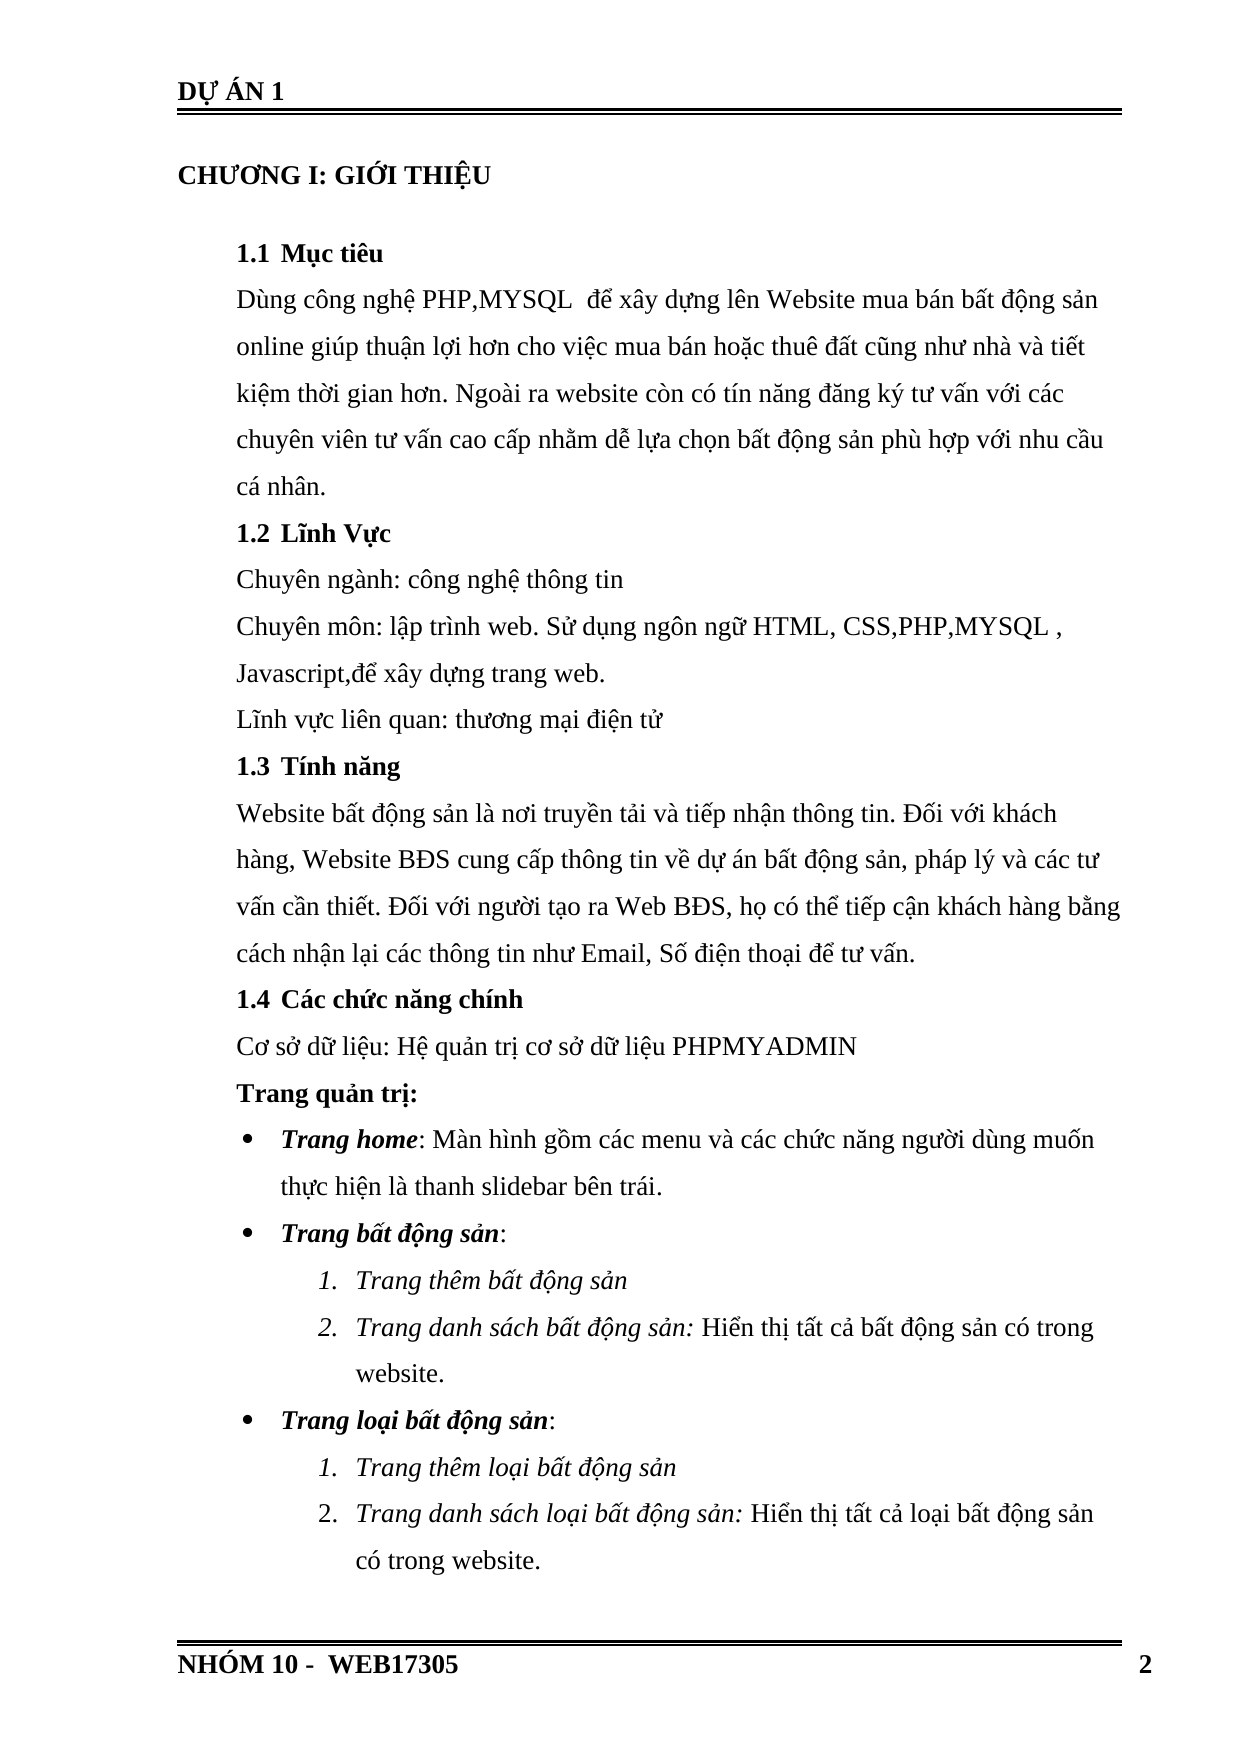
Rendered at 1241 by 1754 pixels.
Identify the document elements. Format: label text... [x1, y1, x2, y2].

subtitle Dùng công nghệ PHP,MYSQL để xây dựng lên Website mua bán bất động sản online giúp thuận lợi hơn cho việc mua bán hoặc thuê đất cũng như nhà và tiết kiệm thời gian hơn. Ngoài ra website còn có tín năng đăng ký tư vấn với các chuyên viên tư vấn cao cấp nhằm dễ lựa chọn bất động sản phù hợp với nhu cầu cá nhân. [236, 284, 1122, 501]
subtitle Trang thêm bất động sản [318, 1264, 1122, 1295]
subtitle Tính năng [177, 750, 1122, 781]
subtitle CHƯƠNG I: GIỚI THIỆU [177, 159, 1122, 190]
subtitle Trang home: Màn hình gồm các menu và các chức năng người dùng muốn thực hiện là thanh slidebar bên trái. [243, 1124, 1122, 1202]
subtitle Các chức năng chính [177, 984, 1122, 1015]
subtitle Trang loại bất động sản: [243, 1404, 1122, 1435]
subtitle Website bất động sản là nơi truyền tải và tiếp nhận thông tin. Đối với khách hàng, Website BĐS cung cấp thông tin về dự án bất động sản, pháp lý và các tư vấn cần thiết. Đối với người tạo ra Web BĐS, họ có thể tiếp cận khách hàng bằng cách nhận lại các thông tin như Email, Số điện thoại để tư vấn. [236, 797, 1122, 968]
text Chuyên ngành: công nghệ thông tin [177, 564, 1122, 595]
subtitle Trang danh sách loại bất động sản: Hiển thị tất cả loại bất động sản có trong website. [318, 1497, 1122, 1575]
subtitle Trang thêm loại bất động sản [318, 1451, 1122, 1482]
subtitle Mục tiêu [177, 237, 1122, 268]
subtitle Cơ sở dữ liệu: Hệ quản trị cơ sở dữ liệu PHPMYADMIN [177, 1030, 1122, 1061]
text Chuyên môn: lập trình web. Sử dụng ngôn ngữ HTML, CSS,PHP,MYSQL , Javascript,để xây dựng trang web. [236, 610, 1122, 688]
subtitle Lĩnh Vực [177, 517, 1122, 548]
text Lĩnh vực liên quan: thương mại điện tử [177, 704, 1122, 735]
subtitle Trang danh sách bất động sản: Hiển thị tất cả bất động sản có trong website. [318, 1311, 1122, 1388]
subtitle Trang bất động sản: [243, 1217, 1122, 1248]
subtitle Trang quản trị: [177, 1077, 1122, 1108]
